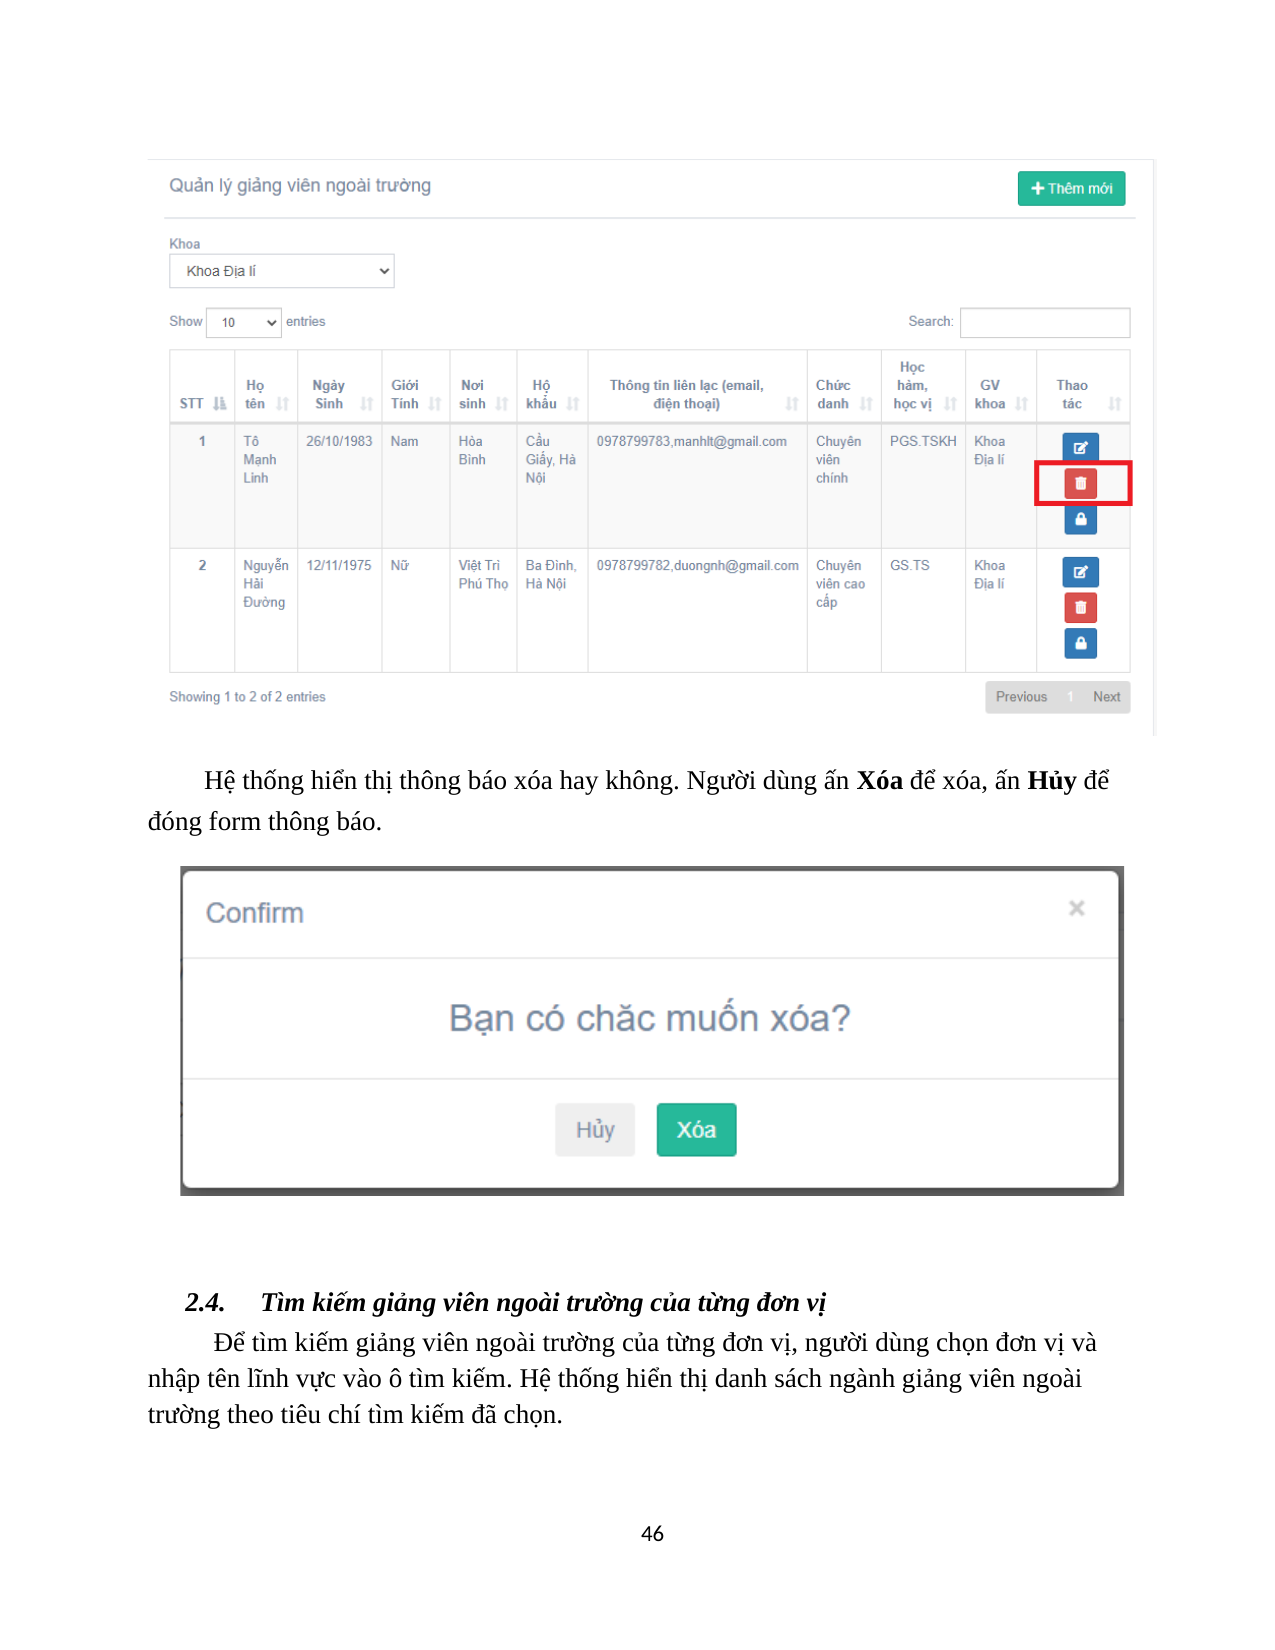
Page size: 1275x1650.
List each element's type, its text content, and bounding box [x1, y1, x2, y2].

text Để tìm kiếm giảng viên ngoài trường của từng đơn vị, người dùng chọn đơn vị và nhập tên lĩnh vực vào ô tìm kiếm. Hệ thống hiển thị danh sách ngành giảng viên ngoài trường theo tiêu chí tìm kiếm đã chọn. [148, 1326, 1157, 1429]
subtitle Tìm kiếm giảng viên ngoài trường của từng đơn vị [185, 1286, 1157, 1317]
text Hệ thống hiển thị thông báo xóa hay không. Người dùng ấn Xóa để xóa, ấn Hủy để đóng form thông báo. [148, 764, 1157, 836]
picture [147, 159, 1157, 736]
picture [180, 866, 1125, 1196]
